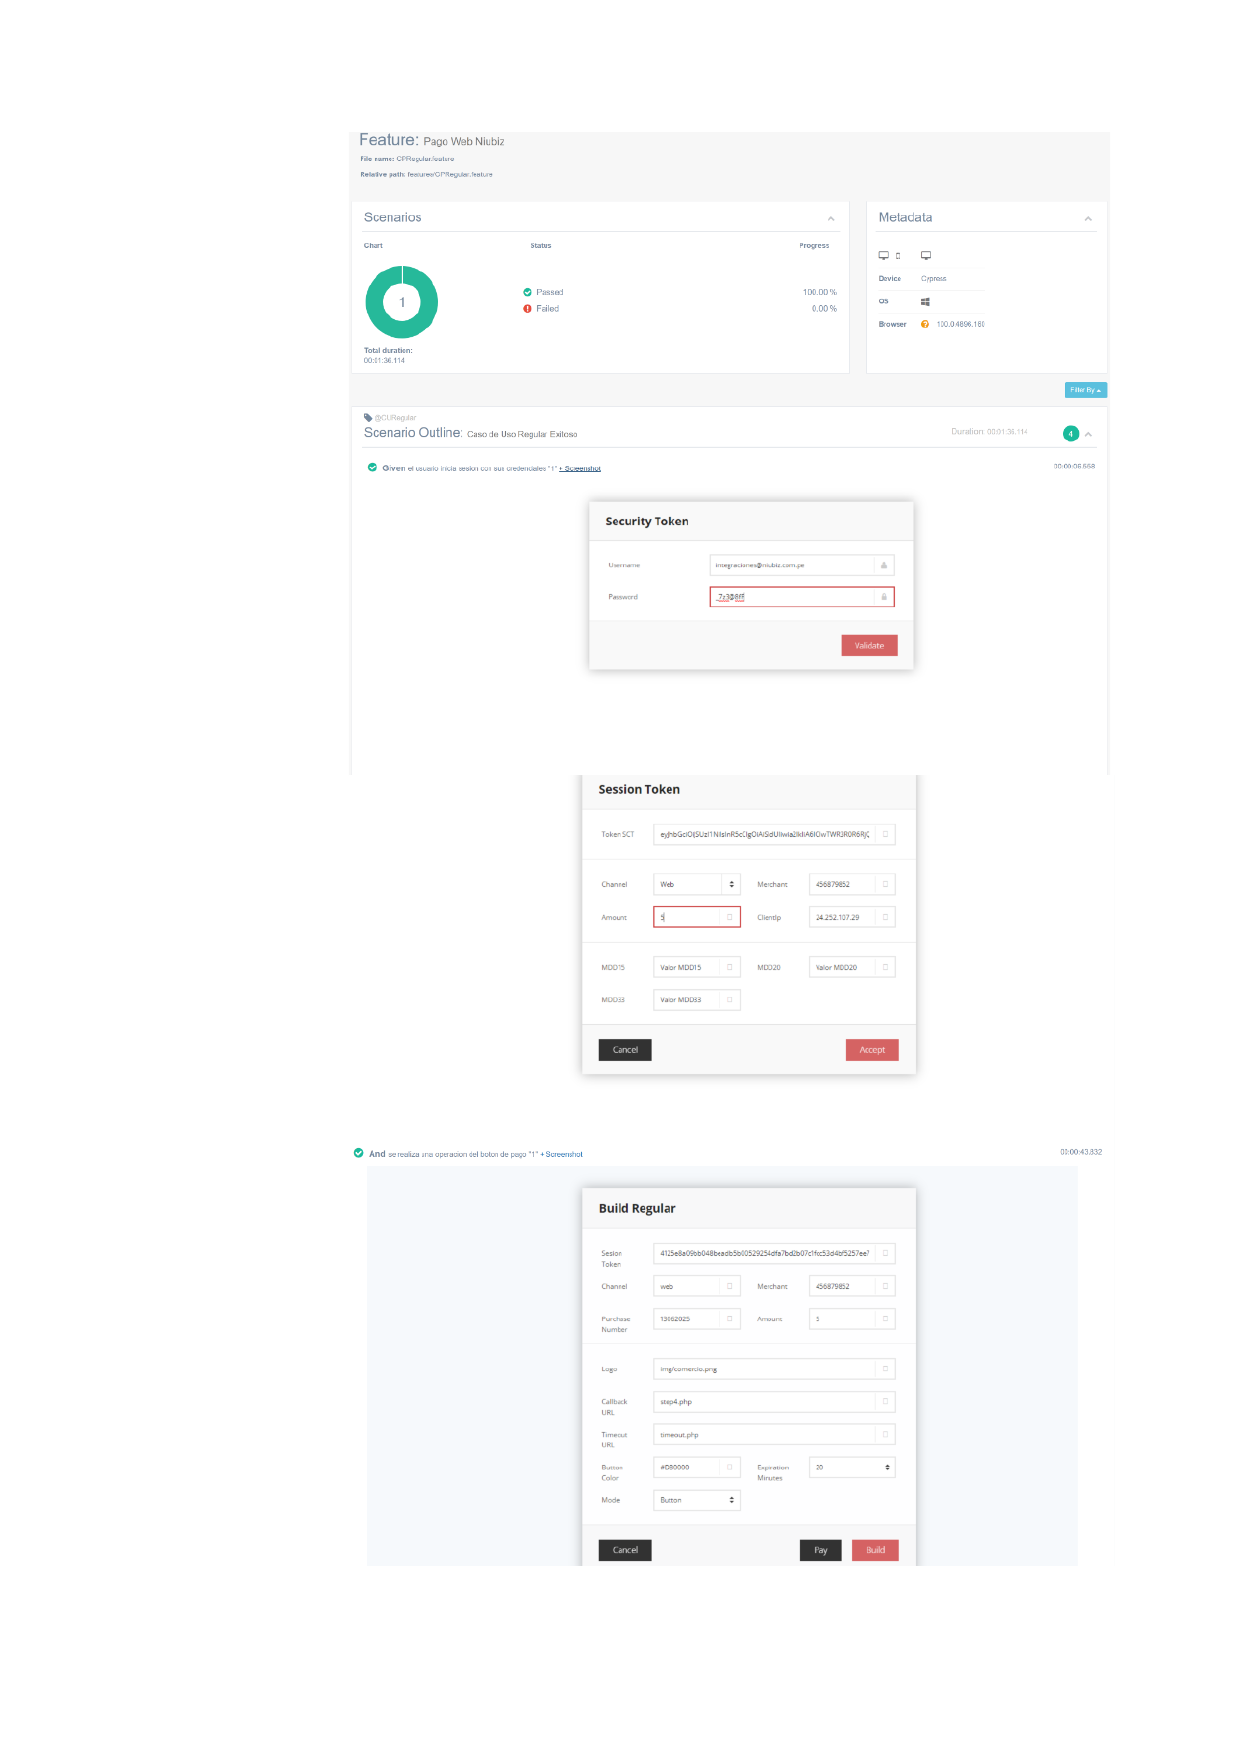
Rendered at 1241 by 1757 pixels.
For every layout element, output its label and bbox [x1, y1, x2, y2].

picture [348, 132, 1115, 1566]
